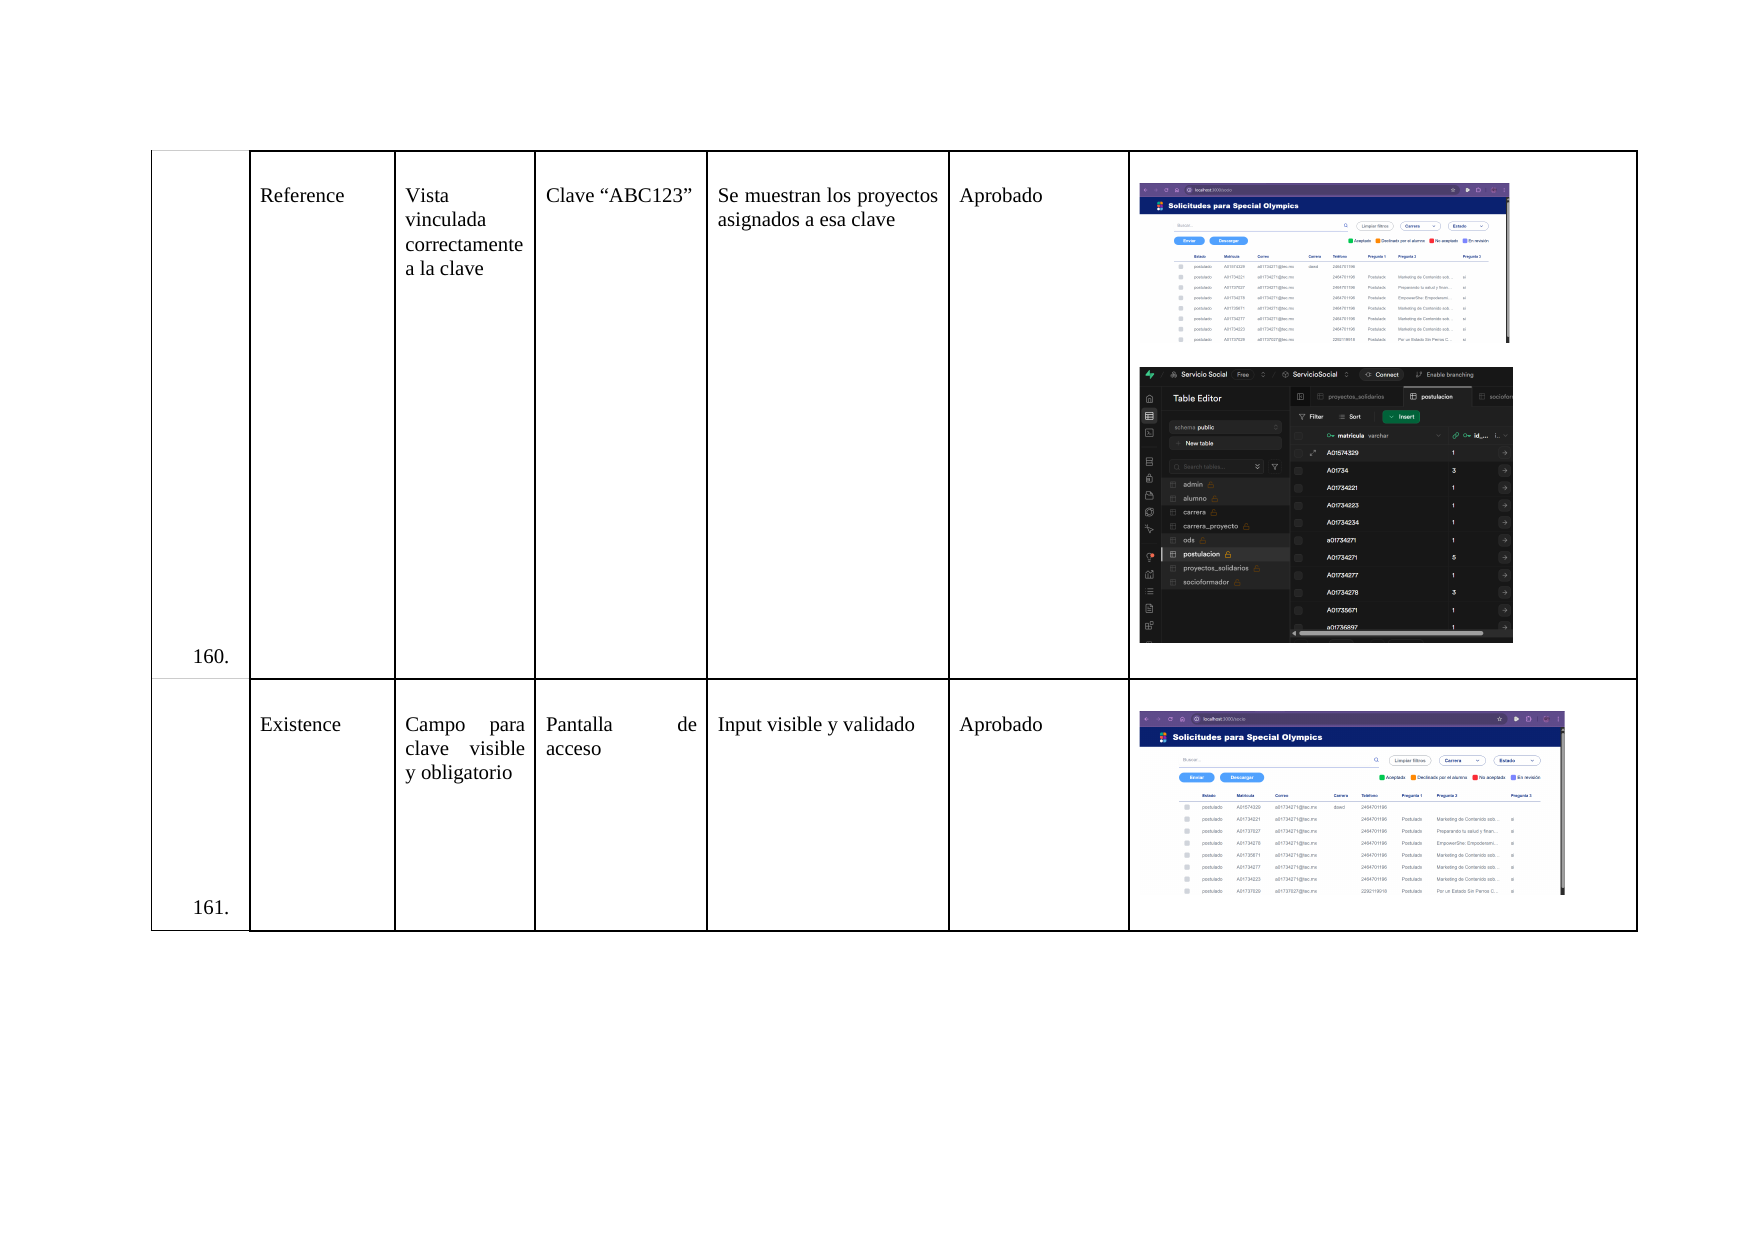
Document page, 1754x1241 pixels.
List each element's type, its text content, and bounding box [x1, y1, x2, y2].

picture [1139, 183, 1510, 343]
picture [1139, 367, 1513, 643]
table_cell Aprobado [950, 680, 1128, 930]
table_cell Existence [251, 680, 394, 930]
picture [1139, 711, 1565, 895]
table_cell [1130, 680, 1636, 930]
table_cell Vista vinculada correctamente a la clave [396, 152, 534, 678]
table_cell [1130, 152, 1636, 678]
table_cell Se muestran los proyectos asignados a esa clave [708, 152, 948, 678]
table_cell Pantalla de acceso [536, 680, 706, 930]
table_cell Clave “ABC123” [536, 152, 706, 678]
table_cell Input visible y validado [708, 680, 948, 930]
table_cell Aprobado [950, 152, 1128, 678]
table_cell Reference [251, 152, 394, 678]
table_cell [152, 679, 249, 930]
table_cell Campo para clave visible y obligatorio [396, 680, 534, 930]
table_cell [152, 151, 249, 678]
